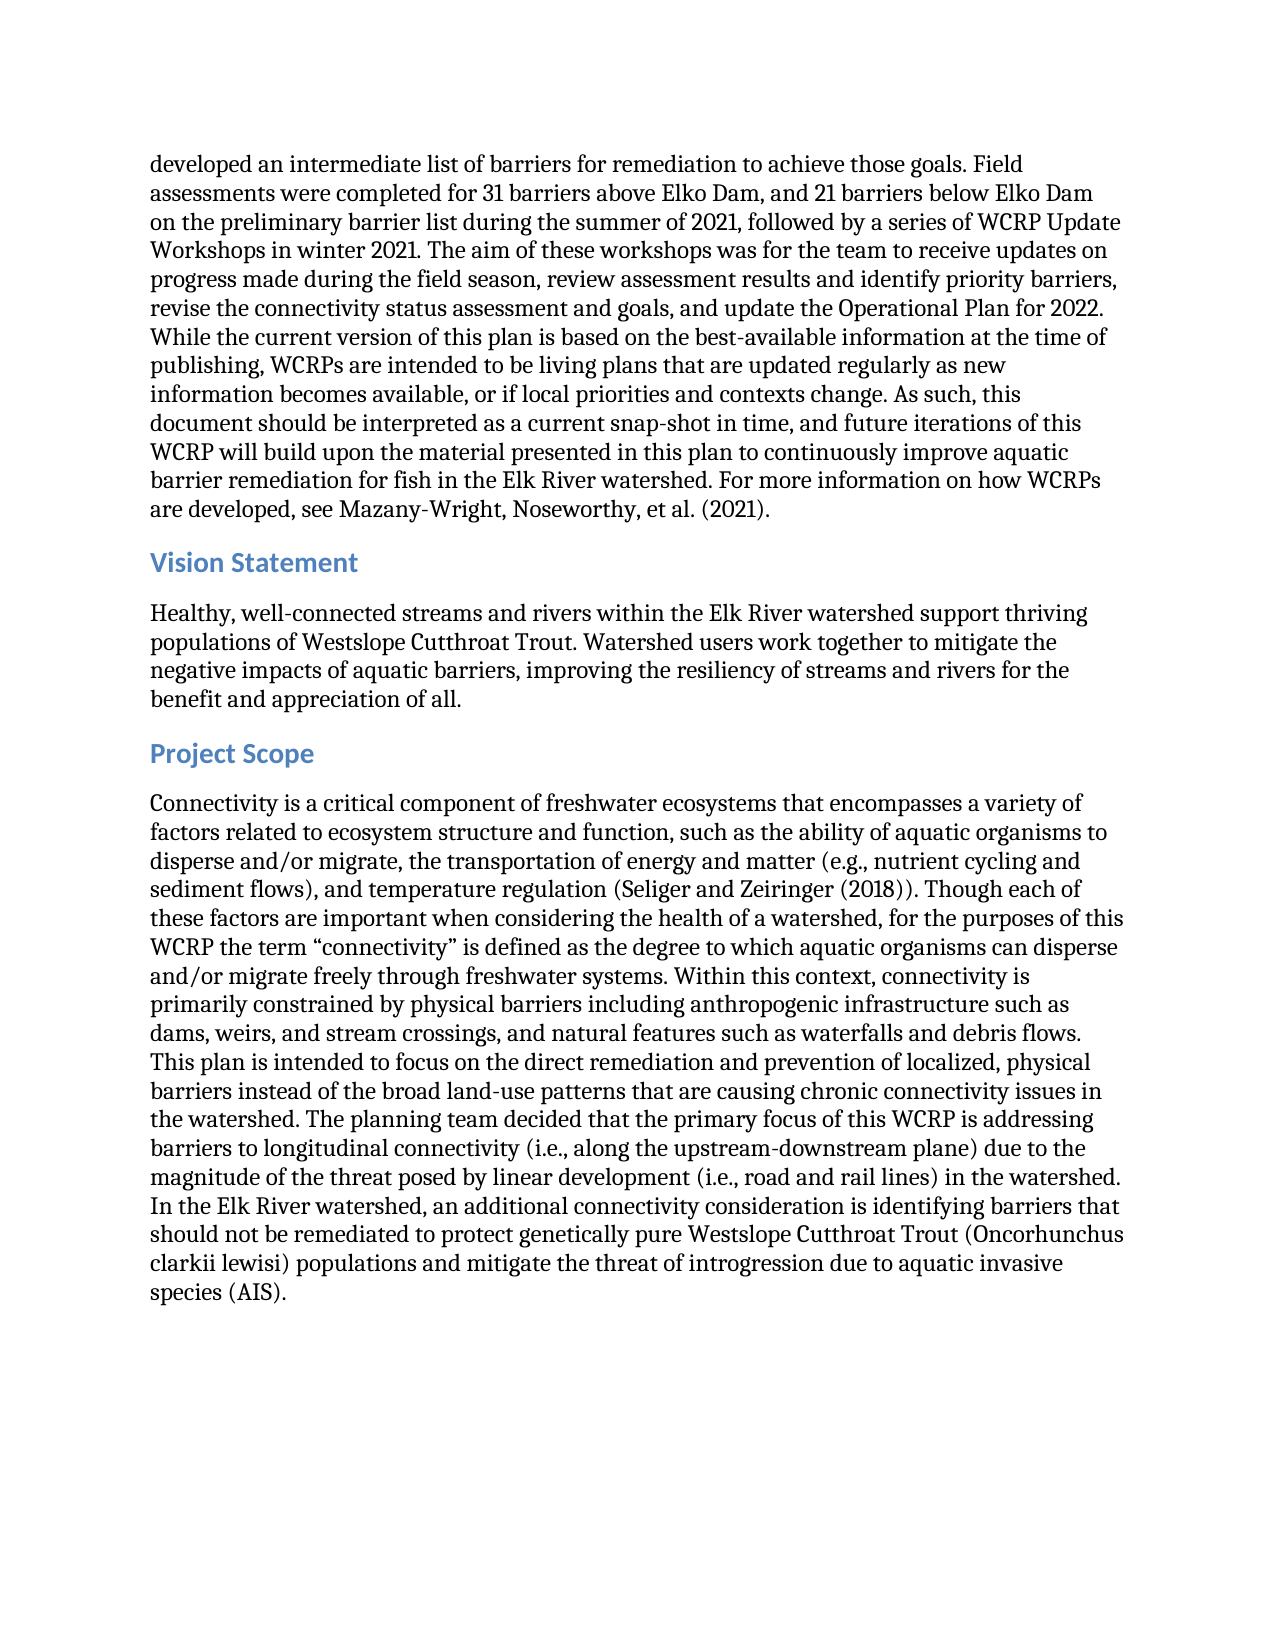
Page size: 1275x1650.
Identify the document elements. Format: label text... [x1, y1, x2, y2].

subtitle Vision Statement [150, 544, 1125, 580]
text Connectivity is a critical component of freshwater ecosystems that encompasses a variety of factors related to ecosystem structure and function, such as the ability of aquatic organisms to disperse and/or migrate, the transportation of energy and matter (e.g., nutrient cycling and sediment flows), and temperature regulation (Seliger and Zeiringer (2018)). Though each of these factors are important when considering the health of a watershed, for the purposes of this WCRP the term “connectivity” is defined as the degree to which aquatic organisms can disperse and/or migrate freely through freshwater systems. Within this context, connectivity is primarily constrained by physical barriers including anthropogenic infrastructure such as dams, weirs, and stream crossings, and natural features such as waterfalls and debris flows. This plan is intended to focus on the direct remediation and prevention of localized, physical barriers instead of the broad land-use patterns that are causing chronic connectivity issues in the watershed. The planning team decided that the primary focus of this WCRP is addressing barriers to longitudinal connectivity (i.e., along the upstream-downstream plane) due to the magnitude of the threat posed by linear development (i.e., road and rail lines) in the watershed. In the Elk River watershed, an additional connectivity consideration is identifying barriers that should not be remediated to protect genetically pure Westslope Cutthroat Trout (Oncorhunchus clarkii lewisi) populations and mitigate the threat of introgression due to aquatic invasive species (AIS). [150, 789, 1125, 1307]
subtitle Project Scope [150, 735, 1125, 770]
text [150, 150, 1125, 524]
text Healthy, well-connected streams and rivers within the Elk River watershed support thriving populations of Westslope Cutthroat Trout. Watershed users work together to mitigate the negative impacts of aquatic barriers, improving the resiliency of streams and rivers for the benefit and appreciation of all. [150, 599, 1125, 714]
